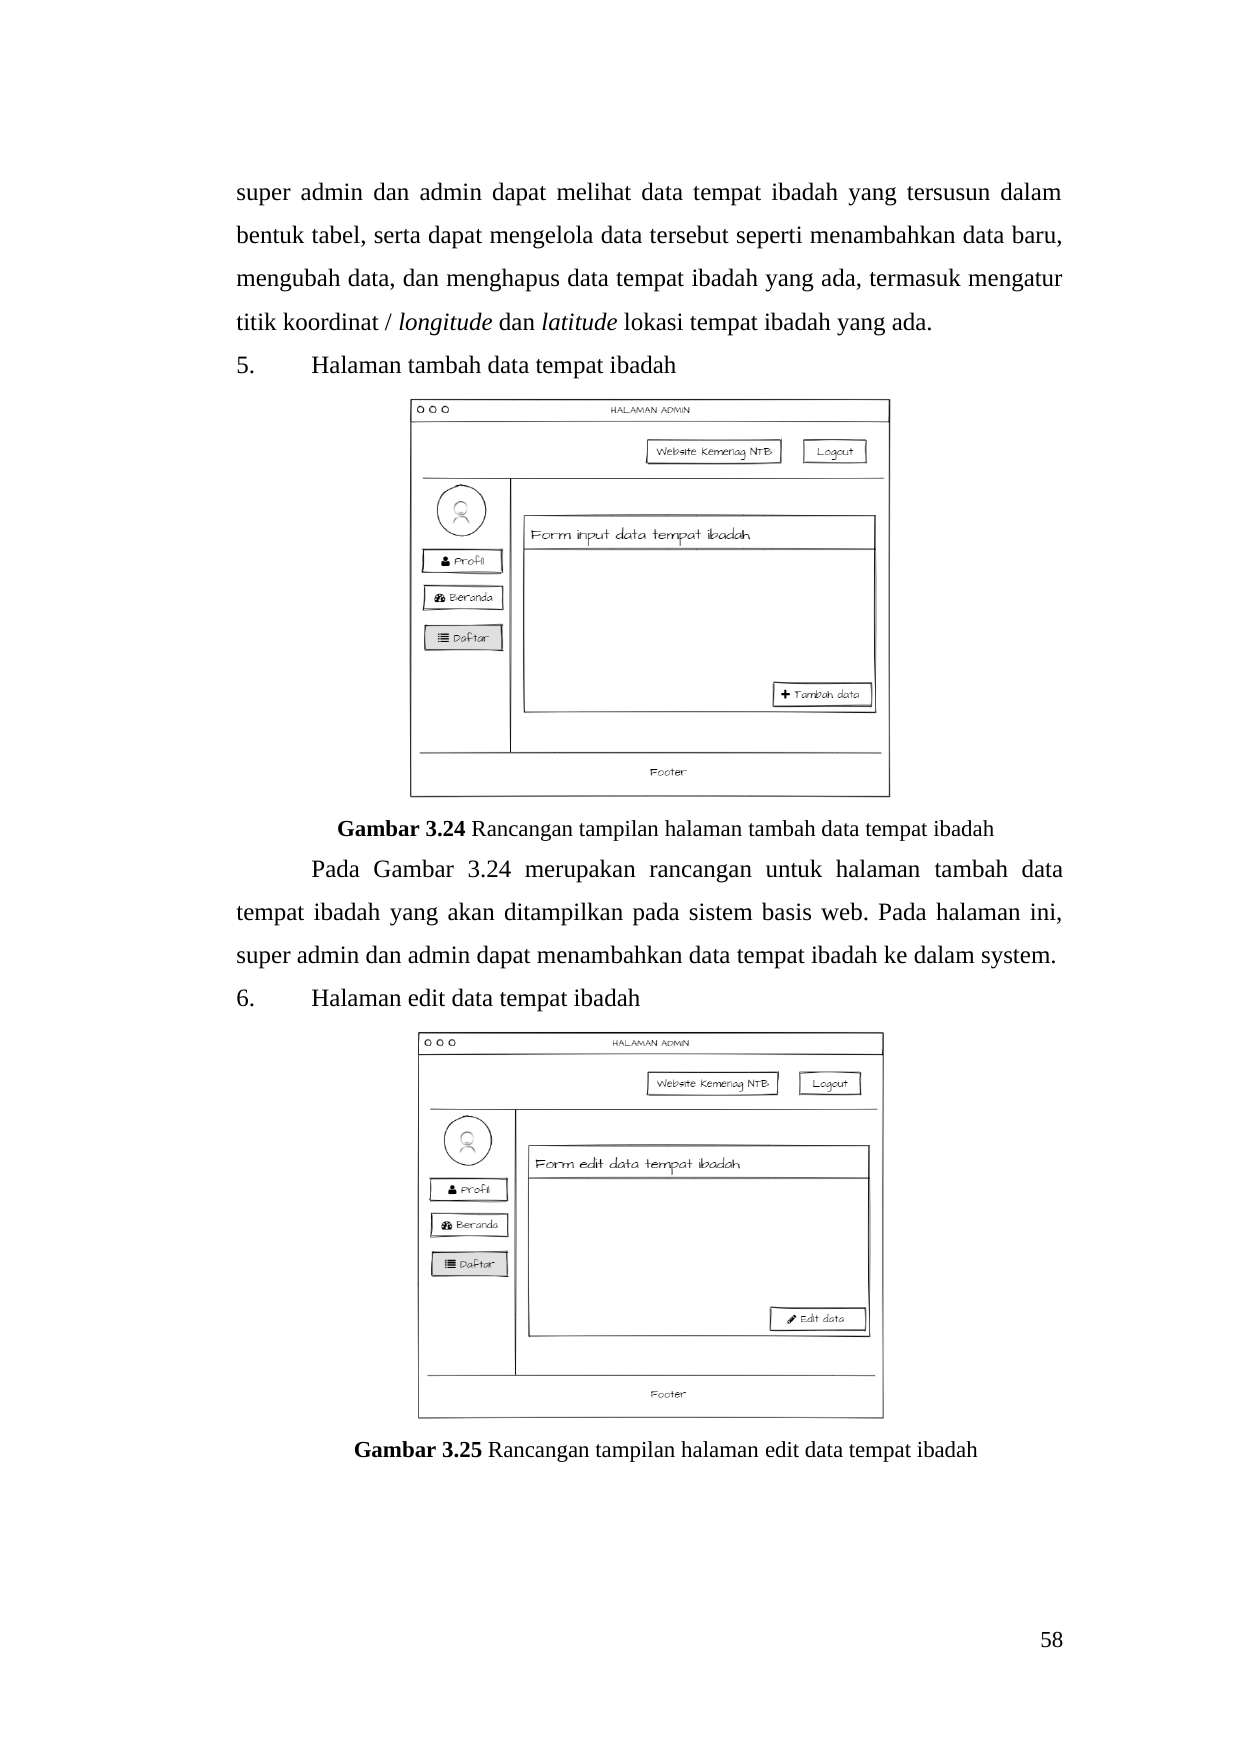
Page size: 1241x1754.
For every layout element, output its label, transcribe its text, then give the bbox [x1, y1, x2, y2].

subtitle Pada Gambar 3.24 merupakan rancangan untuk halaman tambah data tempat ibadah yang akan ditampilkan pada sistem basis web. Pada halaman ini, super admin dan admin dapat menambahkan data tempat ibadah ke dalam system. [236, 854, 1063, 969]
picture [411, 1026, 888, 1422]
subtitle Gambar 3.25 Rancangan tampilan halaman edit data tempat ibadah [268, 1436, 1063, 1462]
subtitle Gambar 3.24 Rancangan tampilan halaman tambah data tempat ibadah [268, 815, 1063, 841]
subtitle Halaman edit data tempat ibadah [236, 983, 1063, 1012]
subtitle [236, 177, 1063, 335]
picture [405, 392, 895, 801]
subtitle Halaman tambah data tempat ibadah [236, 350, 1063, 378]
